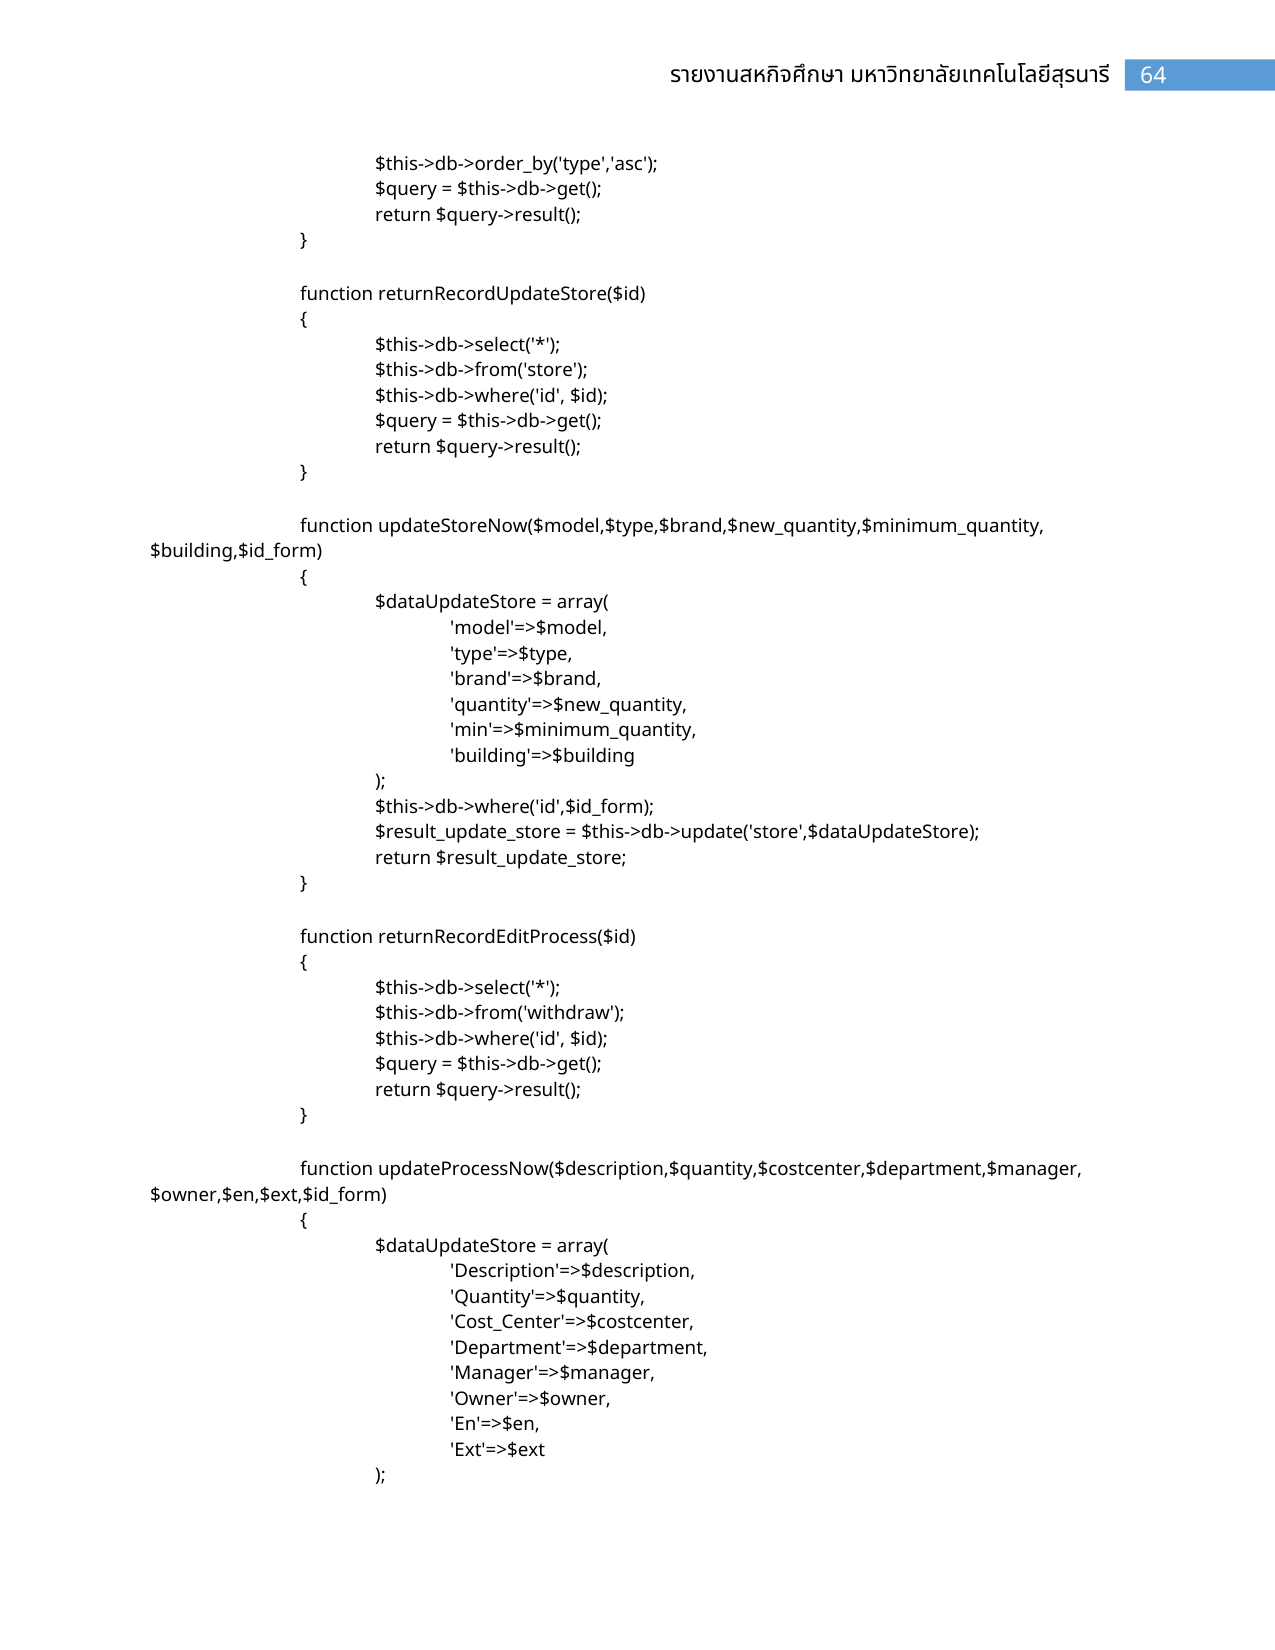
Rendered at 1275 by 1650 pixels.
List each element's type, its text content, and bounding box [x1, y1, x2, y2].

text $query = $this->db->get(); [150, 1051, 1125, 1076]
text $query = $this->db->get(); [150, 176, 1125, 201]
text 'Ext'=>$ext [150, 1436, 1125, 1462]
text 'min'=>$minimum_quantity, [150, 716, 1125, 742]
text $this->db->where('id', $id); [150, 382, 1125, 408]
text $dataUpdateStore = array( [150, 589, 1125, 614]
text $this->db->from('withdraw'); [150, 1000, 1125, 1025]
text } [150, 1102, 1125, 1127]
text $result_update_store = $this->db->update('store',$dataUpdateStore); [150, 818, 1125, 844]
text return $query->result(); [150, 1076, 1125, 1102]
text 'Cost_Center'=>$costcenter, [150, 1308, 1125, 1334]
text 'Manager'=>$manager, [150, 1359, 1125, 1385]
text $dataUpdateStore = array( [150, 1232, 1125, 1257]
text { [150, 563, 1125, 589]
text function returnRecordEditProcess($id) [150, 923, 1125, 949]
text 'Department'=>$department, [150, 1334, 1125, 1359]
text { [150, 306, 1125, 331]
text $this->db->select('*'); [150, 331, 1125, 357]
text return $query->result(); [150, 201, 1125, 227]
text } [150, 459, 1125, 484]
text } [150, 869, 1125, 895]
text 'type'=>$type, [150, 640, 1125, 665]
text 'model'=>$model, [150, 614, 1125, 640]
text 'building'=>$building [150, 742, 1125, 767]
text ); [150, 1462, 1125, 1487]
text { [150, 949, 1125, 974]
text 'Description'=>$description, [150, 1257, 1125, 1283]
text 'quantity'=>$new_quantity, [150, 691, 1125, 716]
text return $result_update_store; [150, 844, 1125, 869]
text return $query->result(); [150, 433, 1125, 459]
text 'brand'=>$brand, [150, 665, 1125, 691]
text 'Owner'=>$owner, [150, 1385, 1125, 1411]
text $this->db->order_by('type','asc'); [150, 150, 1125, 176]
text 'Quantity'=>$quantity, [150, 1283, 1125, 1308]
text function updateStoreNow($model,$type,$brand,$new_quantity,$minimum_quantity,$building,$id_form) [150, 512, 1125, 563]
text ); [150, 767, 1125, 793]
text { [150, 1206, 1125, 1232]
text $this->db->where('id',$id_form); [150, 793, 1125, 818]
text 'En'=>$en, [150, 1411, 1125, 1436]
text $query = $this->db->get(); [150, 408, 1125, 433]
text $this->db->where('id', $id); [150, 1025, 1125, 1051]
text function returnRecordUpdateStore($id) [150, 280, 1125, 306]
text $this->db->from('store'); [150, 357, 1125, 382]
text } [150, 227, 1125, 252]
text $this->db->select('*'); [150, 974, 1125, 1000]
text function updateProcessNow($description,$quantity,$costcenter,$department,$manager,$owner,$en,$ext,$id_form) [150, 1155, 1125, 1206]
